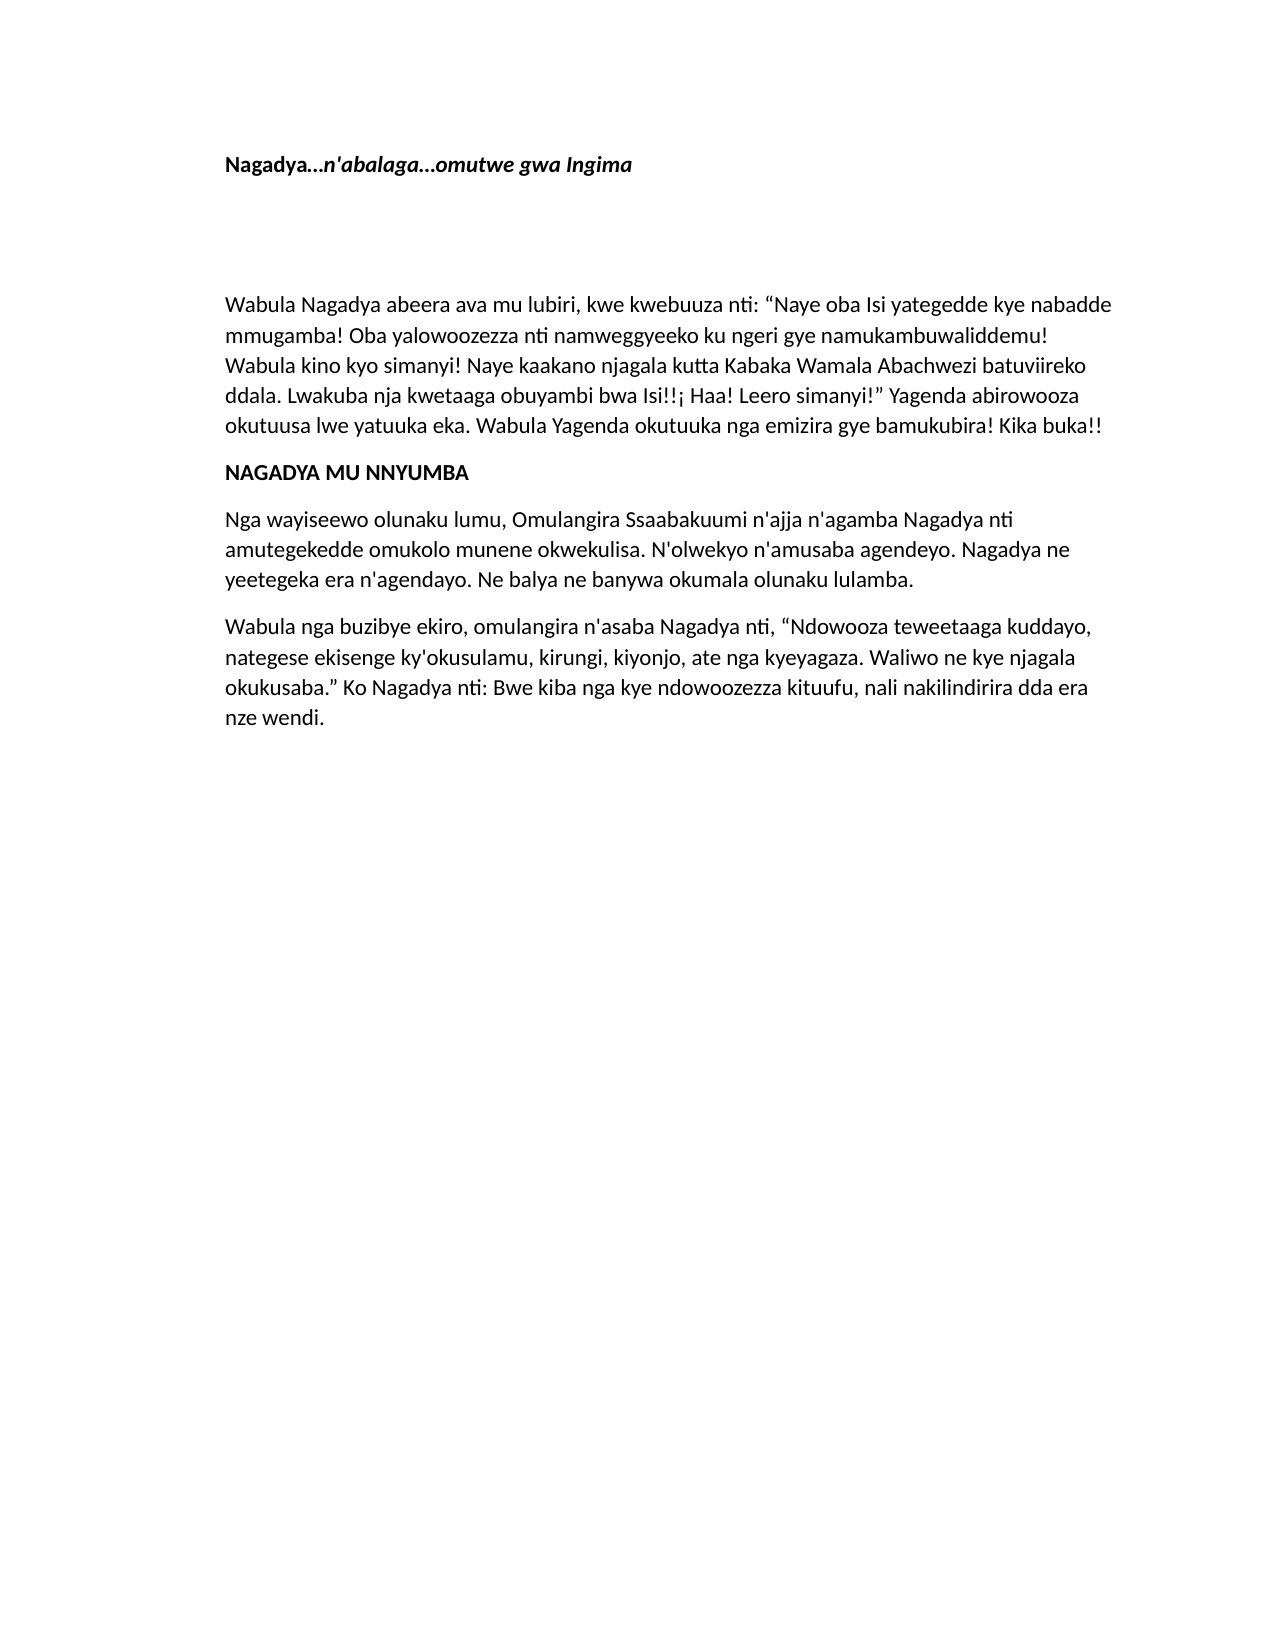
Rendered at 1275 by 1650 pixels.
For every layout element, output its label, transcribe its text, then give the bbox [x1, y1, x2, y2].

text Wabula nga buzibye ekiro, omulangira n'asaba Nagadya nti, “Ndowooza teweetaaga kuddayo, nategese ekisenge ky'okusulamu, kirungi, kiyonjo, ate nga kyeyagaza. Waliwo ne kye njagala okukusaba.” Ko Nagadya nti: Bwe kiba nga kye ndowoozezza kituufu, nali nakilindirira dda era nze wendi. [225, 612, 1125, 731]
text Wabula Nagadya abeera ava mu lubiri, kwe kwebuuza nti: “Naye oba Isi yategedde kye nabadde mmugamba! Oba yalowoozezza nti namweggyeeko ku ngeri gye namukambuwaliddemu! Wabula kino kyo simanyi! Naye kaakano njagala kutta Kabaka Wamala Abachwezi batuviireko ddala. Lwakuba nja kwetaaga obuyambi bwa Isi!!¡ Haa! Leero simanyi!” Yagenda abirowooza okutuusa lwe yatuuka eka. Wabula Yagenda okutuuka nga emizira gye bamukubira! Kika buka!! [225, 291, 1125, 439]
text NAGADYA MU NNYUMBA [225, 458, 1125, 486]
text Nagadya…n'abalaga…omutwe gwa Ingima [225, 150, 1125, 178]
text Nga wayiseewo olunaku lumu, Omulangira Ssaabakuumi n'ajja n'agamba Nagadya nti amutegekedde omukolo munene okwekulisa. N'olwekyo n'amusaba agendeyo. Nagadya ne yeetegeka era n'agendayo. Ne balya ne banywa okumala olunaku lulamba. [225, 505, 1125, 594]
